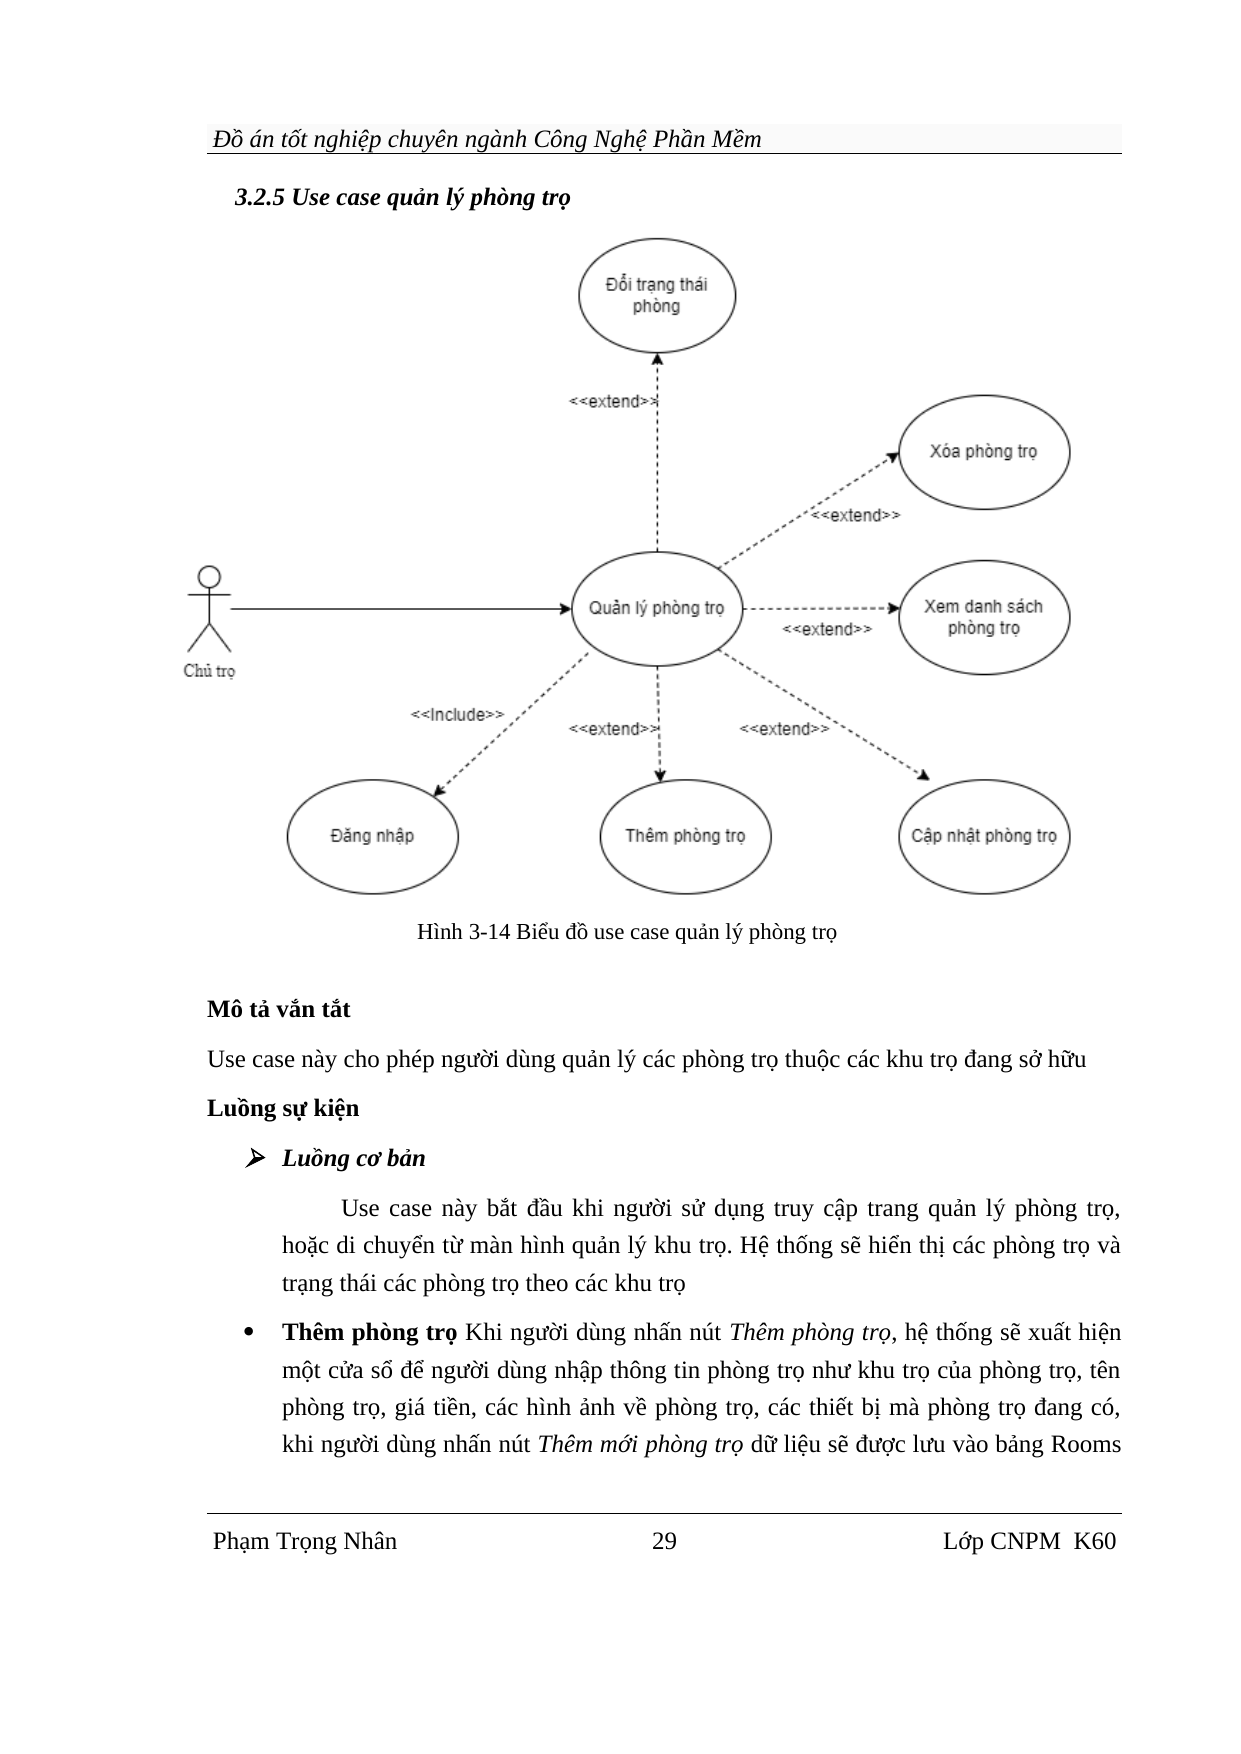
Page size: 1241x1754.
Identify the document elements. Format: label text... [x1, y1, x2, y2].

text Mô tả vắn tắt [207, 994, 1122, 1023]
text Luồng sự kiện [207, 1093, 1122, 1122]
text Use case này bắt đầu khi người sử dụng truy cập trang quản lý phòng trọ, hoặc di chuyển từ màn hình quản lý khu trọ. Hệ thống sẽ hiển thị các phòng trọ và trạng thái các phòng trọ theo các khu trọ [282, 1193, 1122, 1296]
list Luồng cơ bản [244, 1143, 1122, 1172]
text Use case này cho phép người dùng quản lý các phòng trọ thuộc các khu trọ đang sở hữu [207, 1044, 1122, 1072]
subtitle Use case quản lý phòng trọ [235, 182, 1122, 211]
picture [169, 224, 1085, 909]
